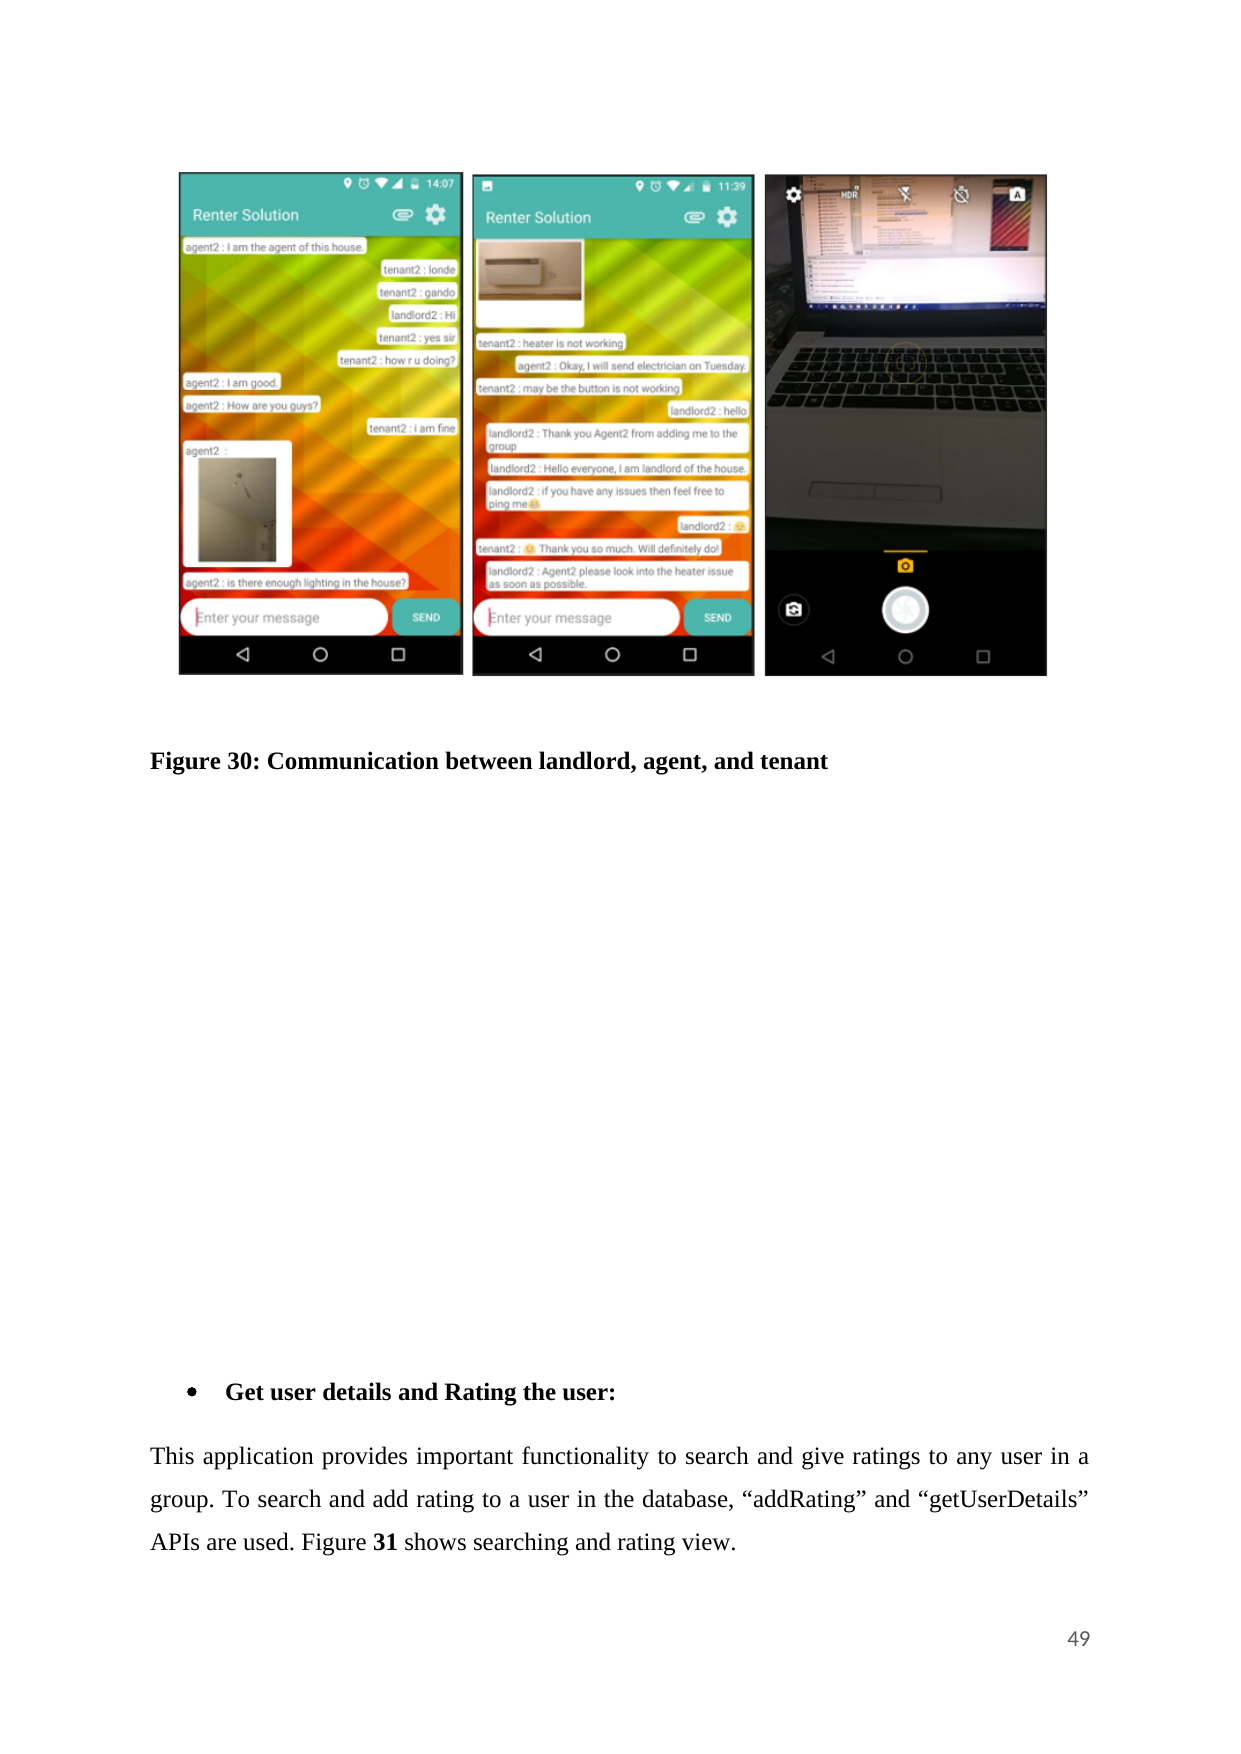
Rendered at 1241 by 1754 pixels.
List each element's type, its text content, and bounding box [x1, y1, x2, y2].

text This application provides important functionality to search and give ratings to any user in a group. To search and add rating to a user in the database, “addRating” and “getUserDetails” APIs are used. Figure 31 shows searching and rating view. [150, 1441, 1090, 1556]
text Figure 30: Communication between landlord, agent, and tenant [150, 746, 1090, 775]
picture [150, 150, 1091, 712]
list Get user details and Rating the user: [187, 1377, 1090, 1406]
